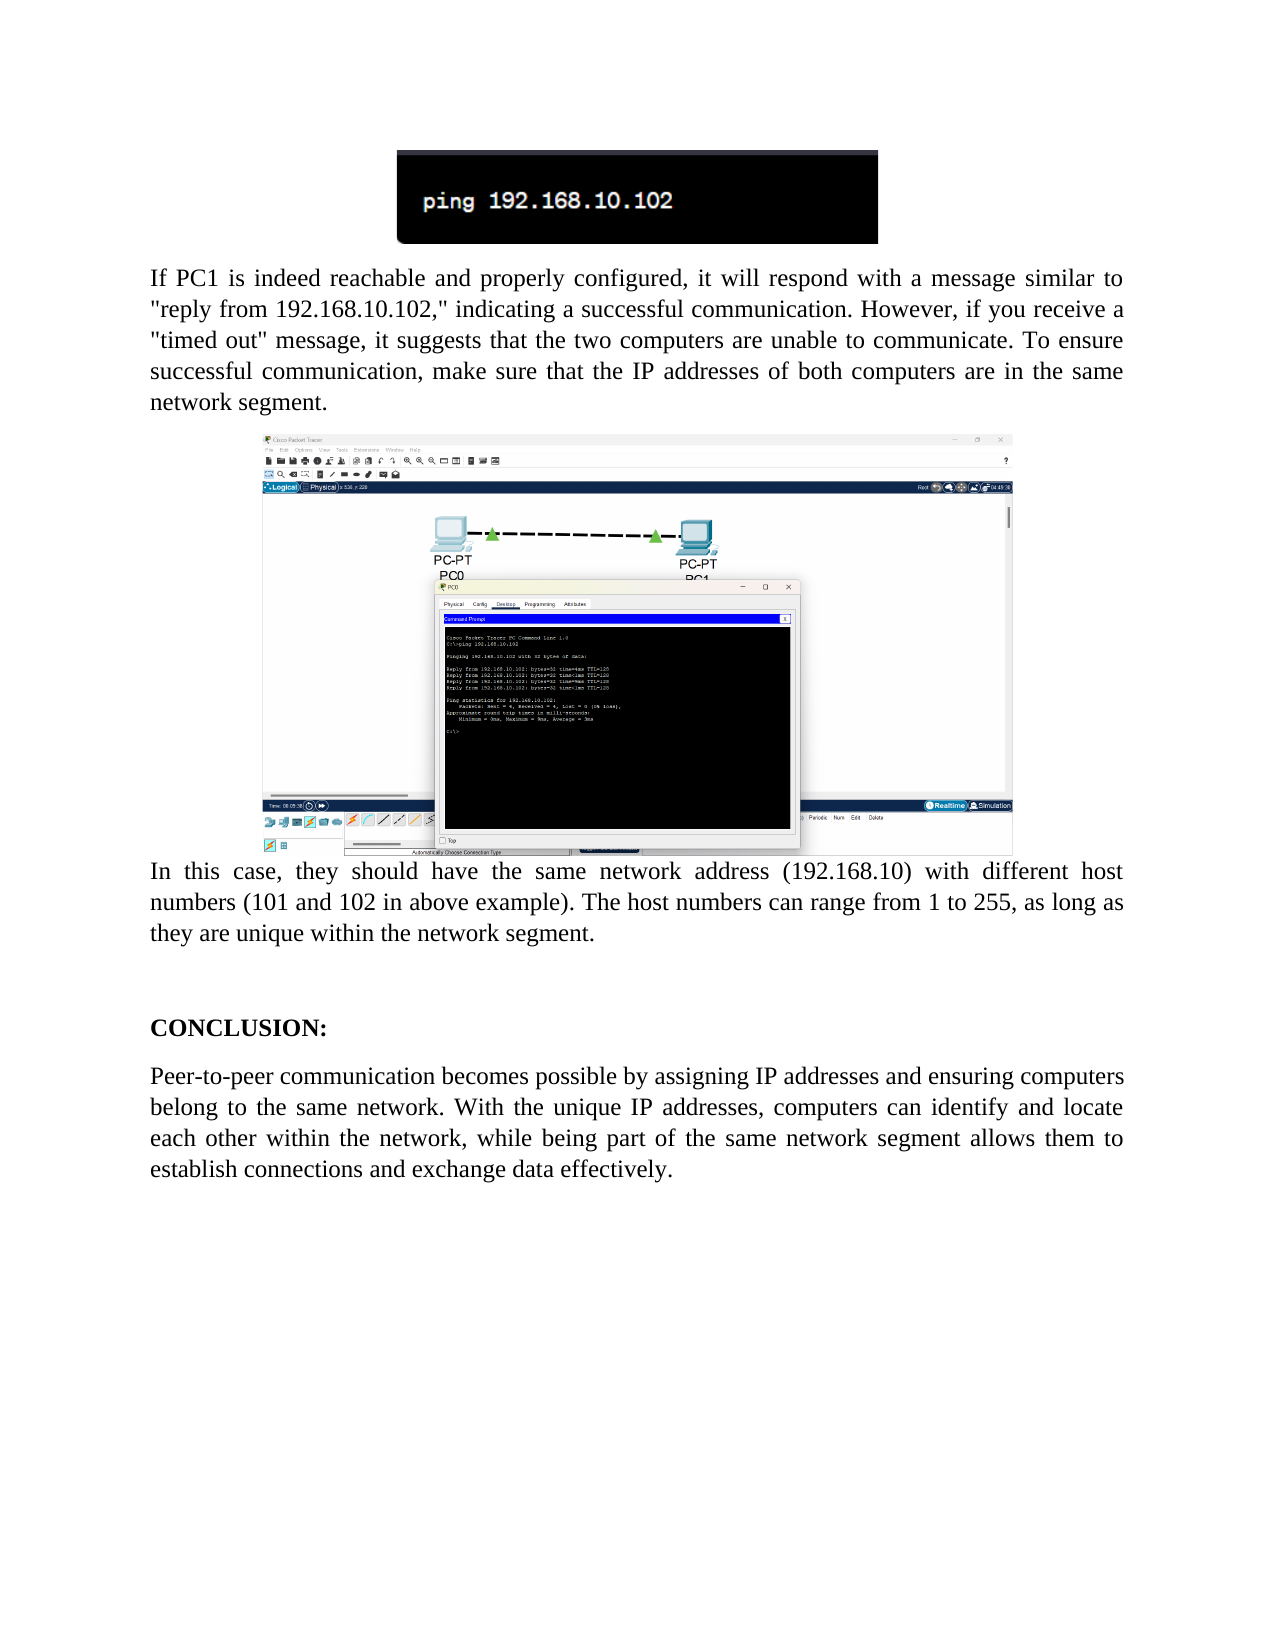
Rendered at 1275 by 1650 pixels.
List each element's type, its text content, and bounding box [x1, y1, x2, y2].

picture [396, 150, 879, 244]
text Peer-to-peer communication becomes possible by assigning IP addresses and ensuring computers belong to the same network. With the unique IP addresses, computers can identify and locate each other within the network, while being part of the same network segment allows them to establish connections and exchange data effectively. [150, 1061, 1125, 1183]
text If PC1 is indeed reachable and properly configured, it will respond with a message similar to "reply from 192.168.10.102," indicating a successful communication. However, if you receive a "timed out" message, it suggests that the two computers are unable to communicate. To ensure successful communication, make sure that the IP addresses of both computers are in the same network segment. [150, 263, 1125, 416]
text In this case, they should have the same network address (192.168.10) with different host numbers (101 and 102 in above example). The host numbers can range from 1 to 255, as long as they are unique within the network segment. [150, 856, 1125, 947]
text CONCLUSION: [150, 1013, 1125, 1042]
picture [262, 434, 1013, 856]
